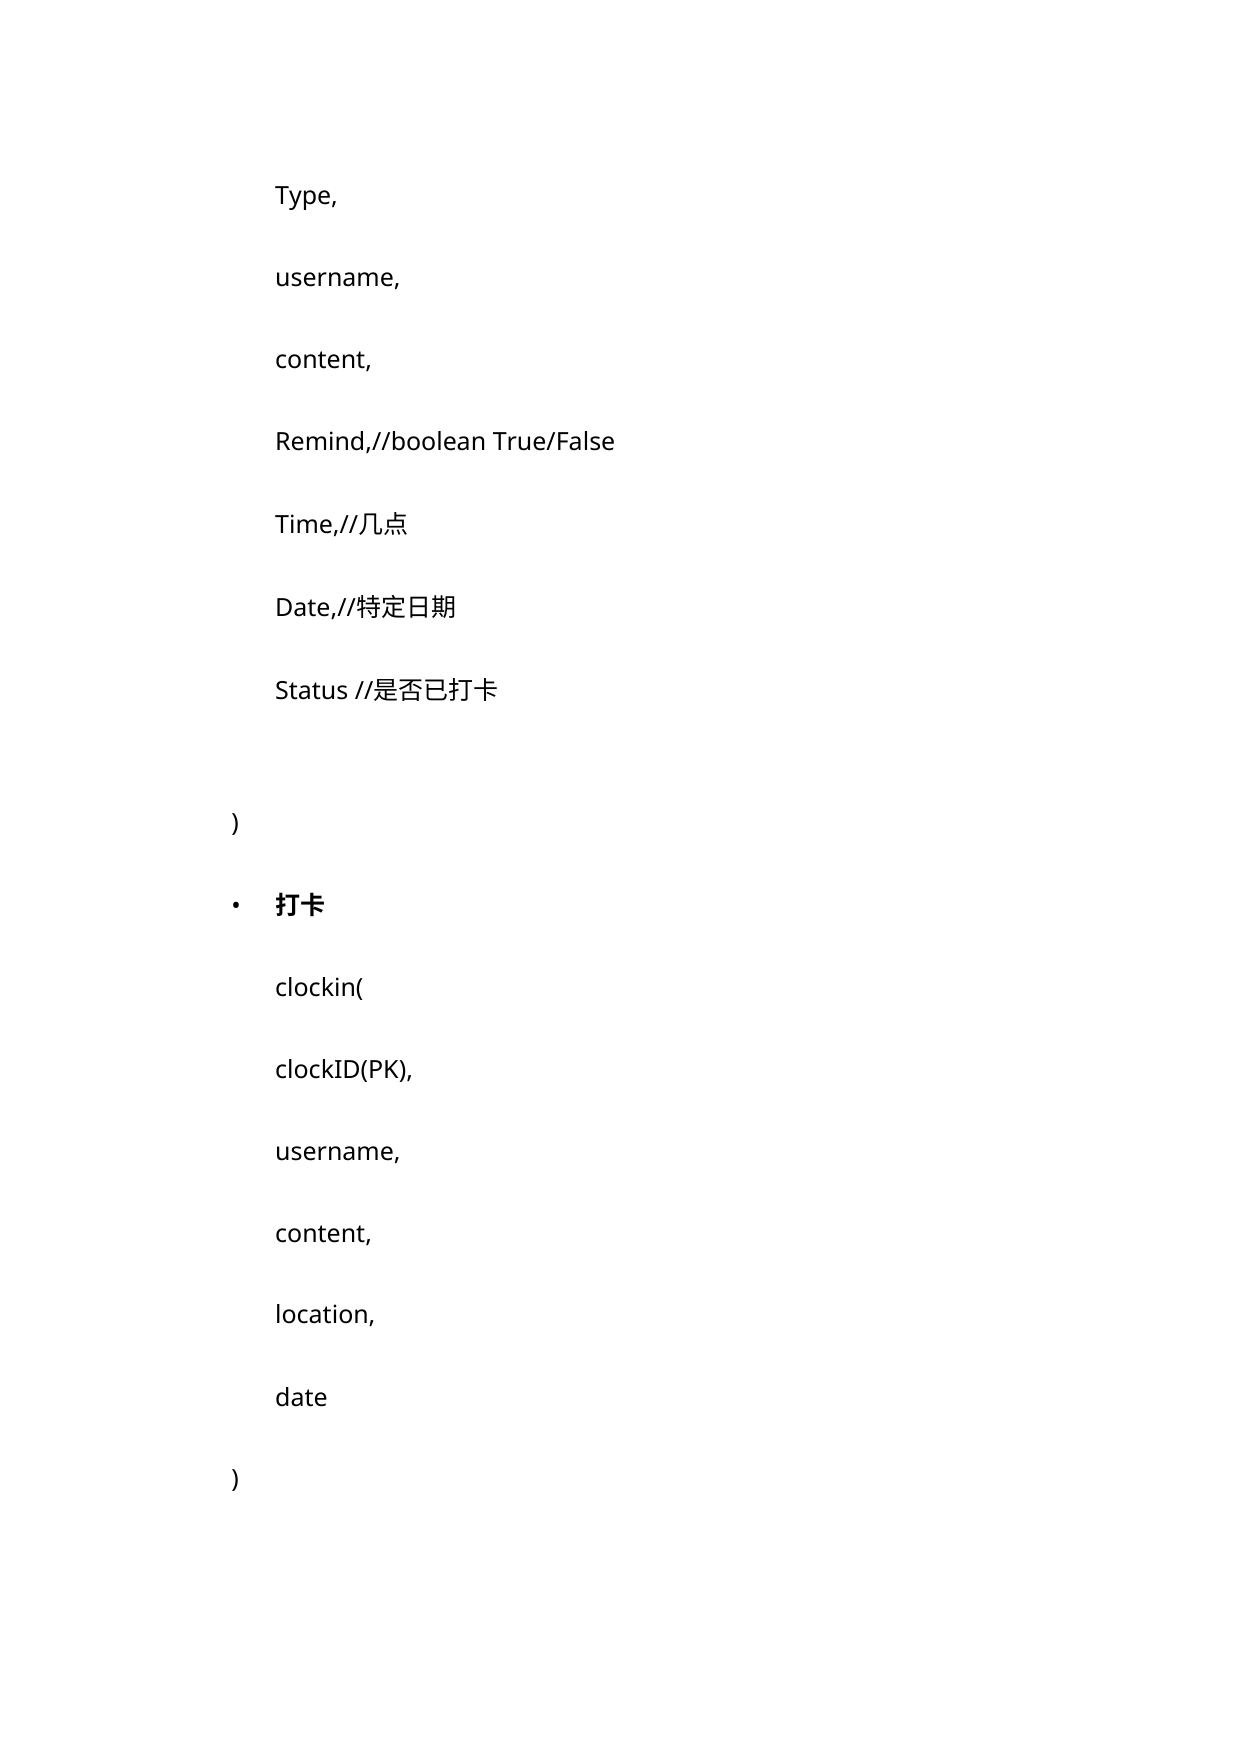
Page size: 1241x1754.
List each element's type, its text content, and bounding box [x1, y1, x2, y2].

text clockin( [187, 954, 1053, 1019]
text clockID(PK), [187, 1036, 1053, 1101]
text username, [187, 1118, 1053, 1183]
text location, [187, 1282, 1053, 1347]
text content, [187, 326, 1053, 391]
text Type, [187, 162, 1053, 227]
text ) [187, 1446, 1053, 1511]
text Remind,//boolean True/False [187, 408, 1053, 473]
text username, [187, 244, 1053, 309]
text content, [187, 1200, 1053, 1265]
text ) [187, 789, 1053, 854]
text Time,//几点 [187, 490, 1053, 555]
text Status //是否已打卡 [187, 656, 1053, 721]
text Date,//特定日期 [187, 573, 1053, 638]
text • 打卡 [187, 871, 1053, 936]
text date [187, 1364, 1053, 1429]
